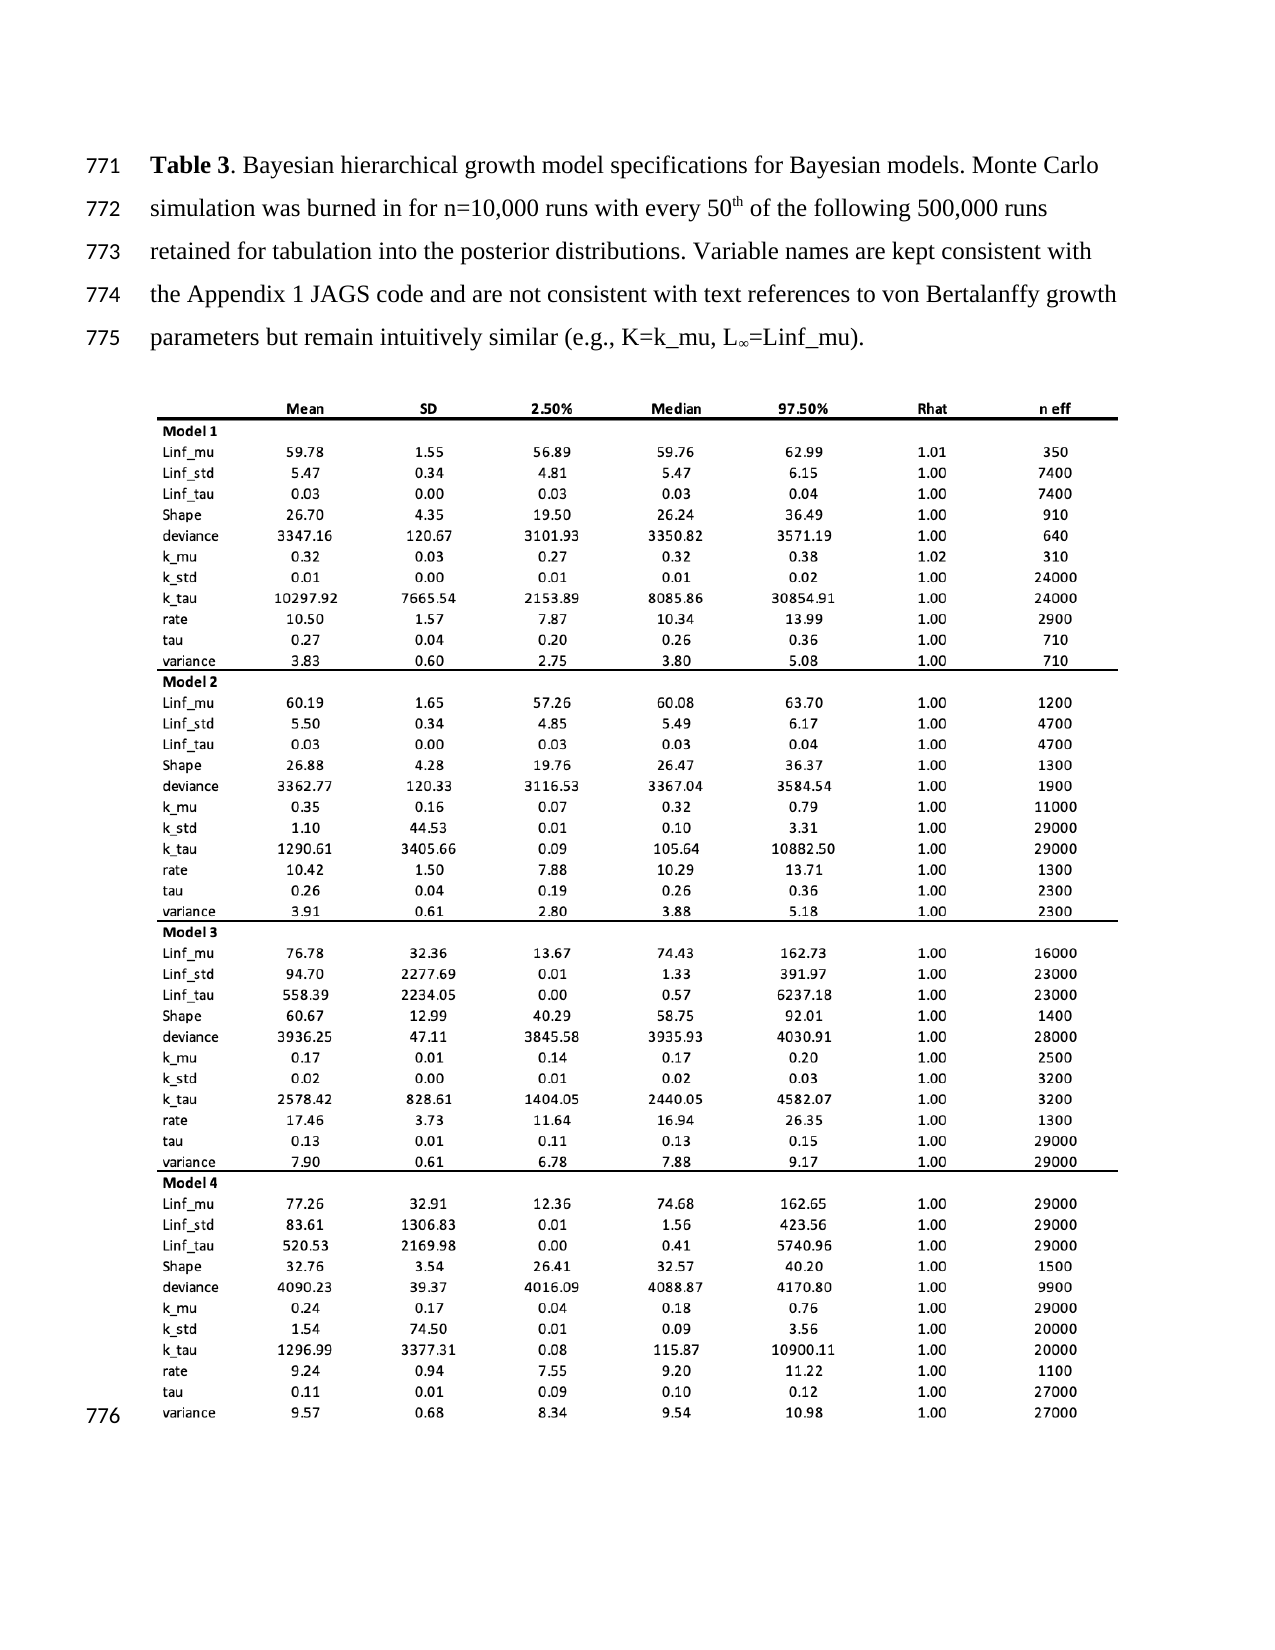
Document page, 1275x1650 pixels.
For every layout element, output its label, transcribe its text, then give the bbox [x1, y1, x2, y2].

picture [150, 394, 1125, 1424]
text Table 3. Bayesian hierarchical growth model specifications for Bayesian models. Monte Carlo simulation was burned in for n=10,000 runs with every 50th of the following 500,000 runs retained for tabulation into the posterior distributions. Variable names are kept consistent with the Appendix 1 JAGS code and are not consistent with text references to von Bertalanffy growth parameters but remain intuitively similar (e.g., K=k_mu, L∞=Linf_mu). [150, 150, 1125, 351]
